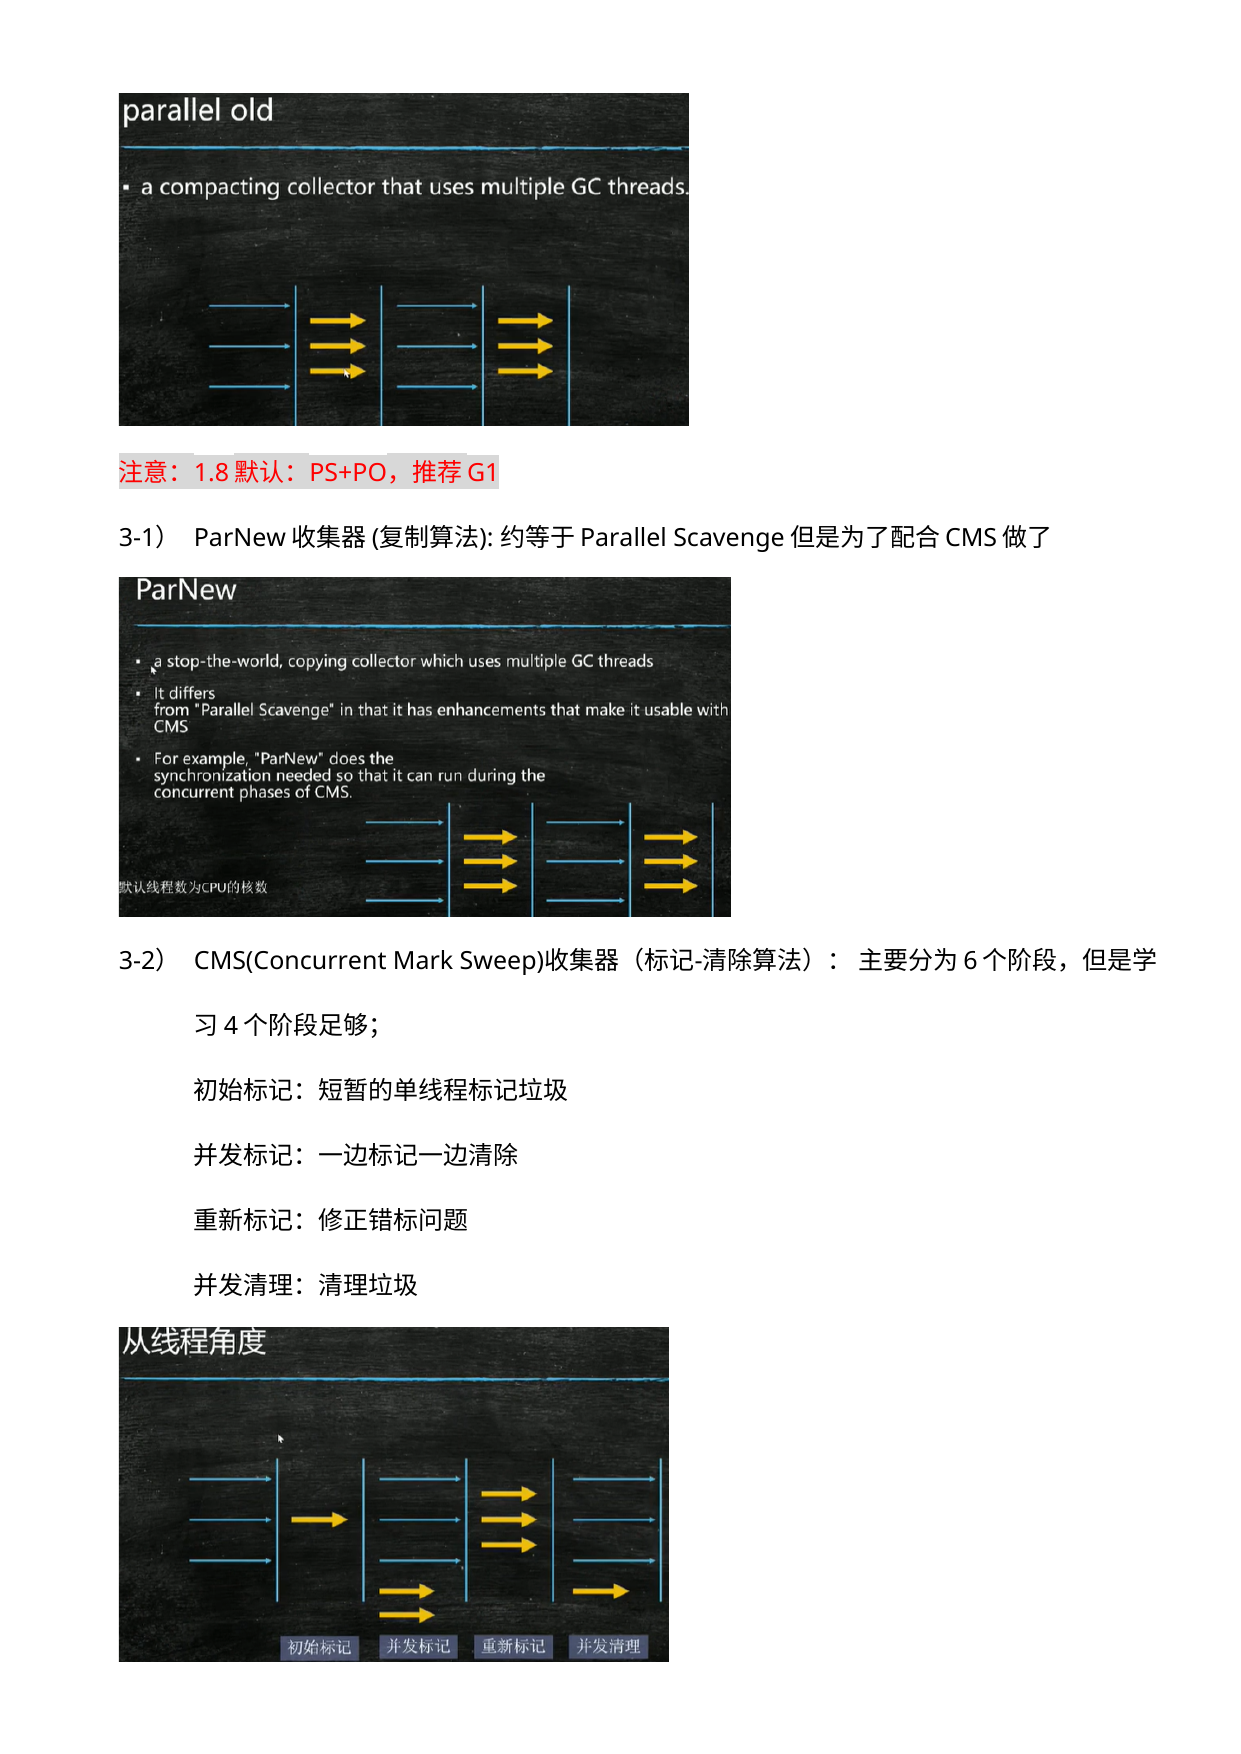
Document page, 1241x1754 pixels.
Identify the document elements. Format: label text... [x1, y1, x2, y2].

list CMS(Concurrent Mark Sweep)收集器（标记-清除算法）： 主要分为6个阶段，但是学习4个阶段足够； [119, 926, 1165, 1056]
picture [118, 577, 731, 917]
list 注意：1.8默认：PS+PO，推荐G1 [119, 438, 1165, 503]
list ParNew收集器 (复制算法): 约等于Parallel Scavenge但是为了配合CMS做了 [119, 503, 1165, 568]
list 并发清理：清理垃圾 [194, 1251, 1165, 1316]
picture [118, 1327, 669, 1662]
list 初始标记：短暂的单线程标记垃圾 [194, 1056, 1165, 1121]
list 重新标记：修正错标问题 [194, 1186, 1165, 1251]
list 并发标记：一边标记一边清除 [194, 1121, 1165, 1186]
picture [118, 93, 689, 426]
